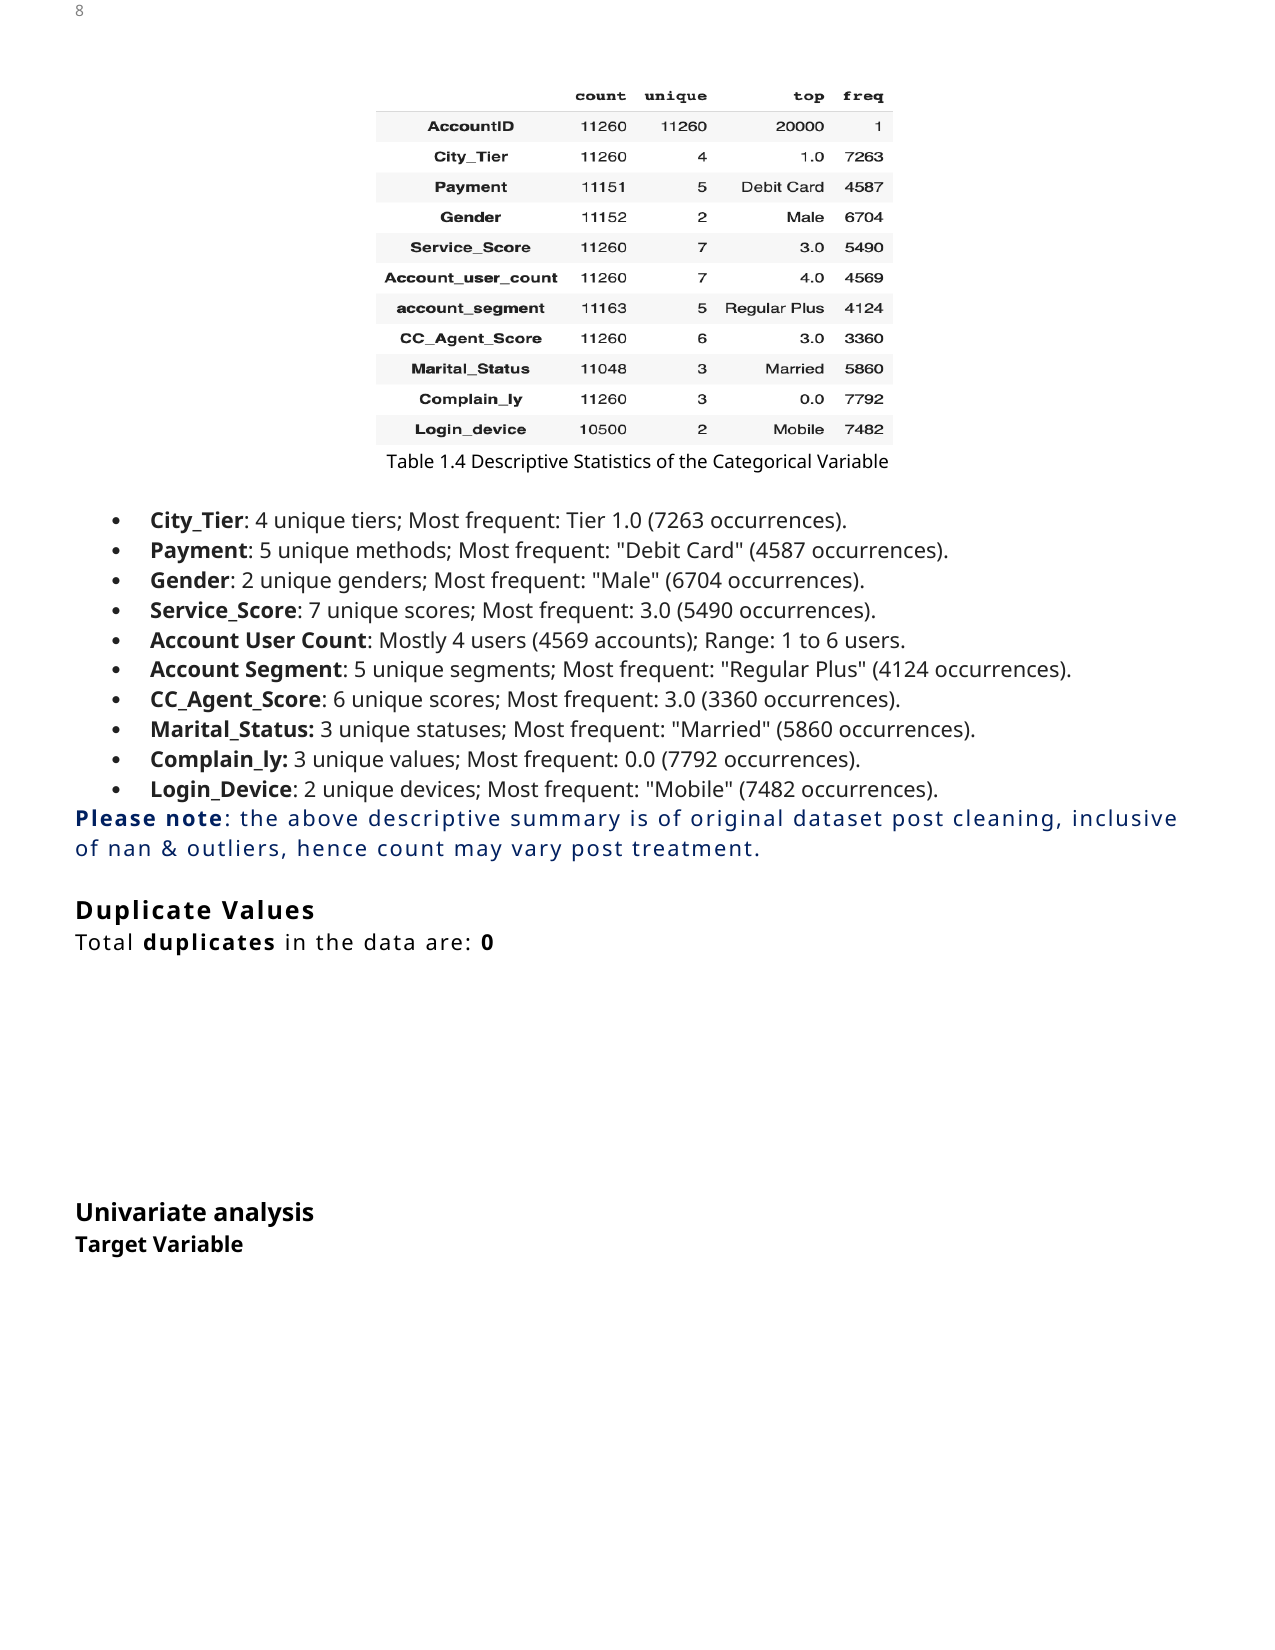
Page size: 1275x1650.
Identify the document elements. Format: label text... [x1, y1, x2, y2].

list Service_Score: 7 unique scores; Most frequent: 3.0 (5490 occurrences). [112, 595, 1200, 624]
subtitle Please note: the above descriptive summary is of original dataset post cleaning, inclusive of nan & outliers, hence count may vary post treatment. [75, 803, 1200, 863]
list CC_Agent_Score: 6 unique scores; Most frequent: 3.0 (3360 occurrences). [112, 684, 1200, 714]
list Login_Device: 2 unique devices; Most frequent: "Mobile" (7482 occurrences). [112, 773, 1200, 803]
text Target Variable [75, 1229, 1200, 1259]
list Payment: 5 unique methods; Most frequent: "Debit Card" (4587 occurrences). [112, 535, 1200, 565]
list Marital_Status: 3 unique statuses; Most frequent: "Married" (5860 occurrences). [112, 714, 1200, 744]
list City_Tier: 4 unique tiers; Most frequent: Tier 1.0 (7263 occurrences). [112, 505, 1200, 535]
list Complain_ly: 3 unique values; Most frequent: 0.0 (7792 occurrences). [112, 744, 1200, 773]
text Table 1.4 Descriptive Statistics of the Categorical Variable [75, 448, 1200, 473]
subtitle Duplicate Values [75, 893, 1200, 927]
list Account User Count: Mostly 4 users (4569 accounts); Range: 1 to 6 users. [112, 624, 1200, 654]
subtitle Total duplicates in the data are: 0 [75, 927, 1200, 957]
picture [372, 75, 903, 448]
text Univariate analysis [75, 1195, 1200, 1229]
list Gender: 2 unique genders; Most frequent: "Male" (6704 occurrences). [112, 565, 1200, 595]
list Account Segment: 5 unique segments; Most frequent: "Regular Plus" (4124 occurrences). [112, 654, 1200, 684]
